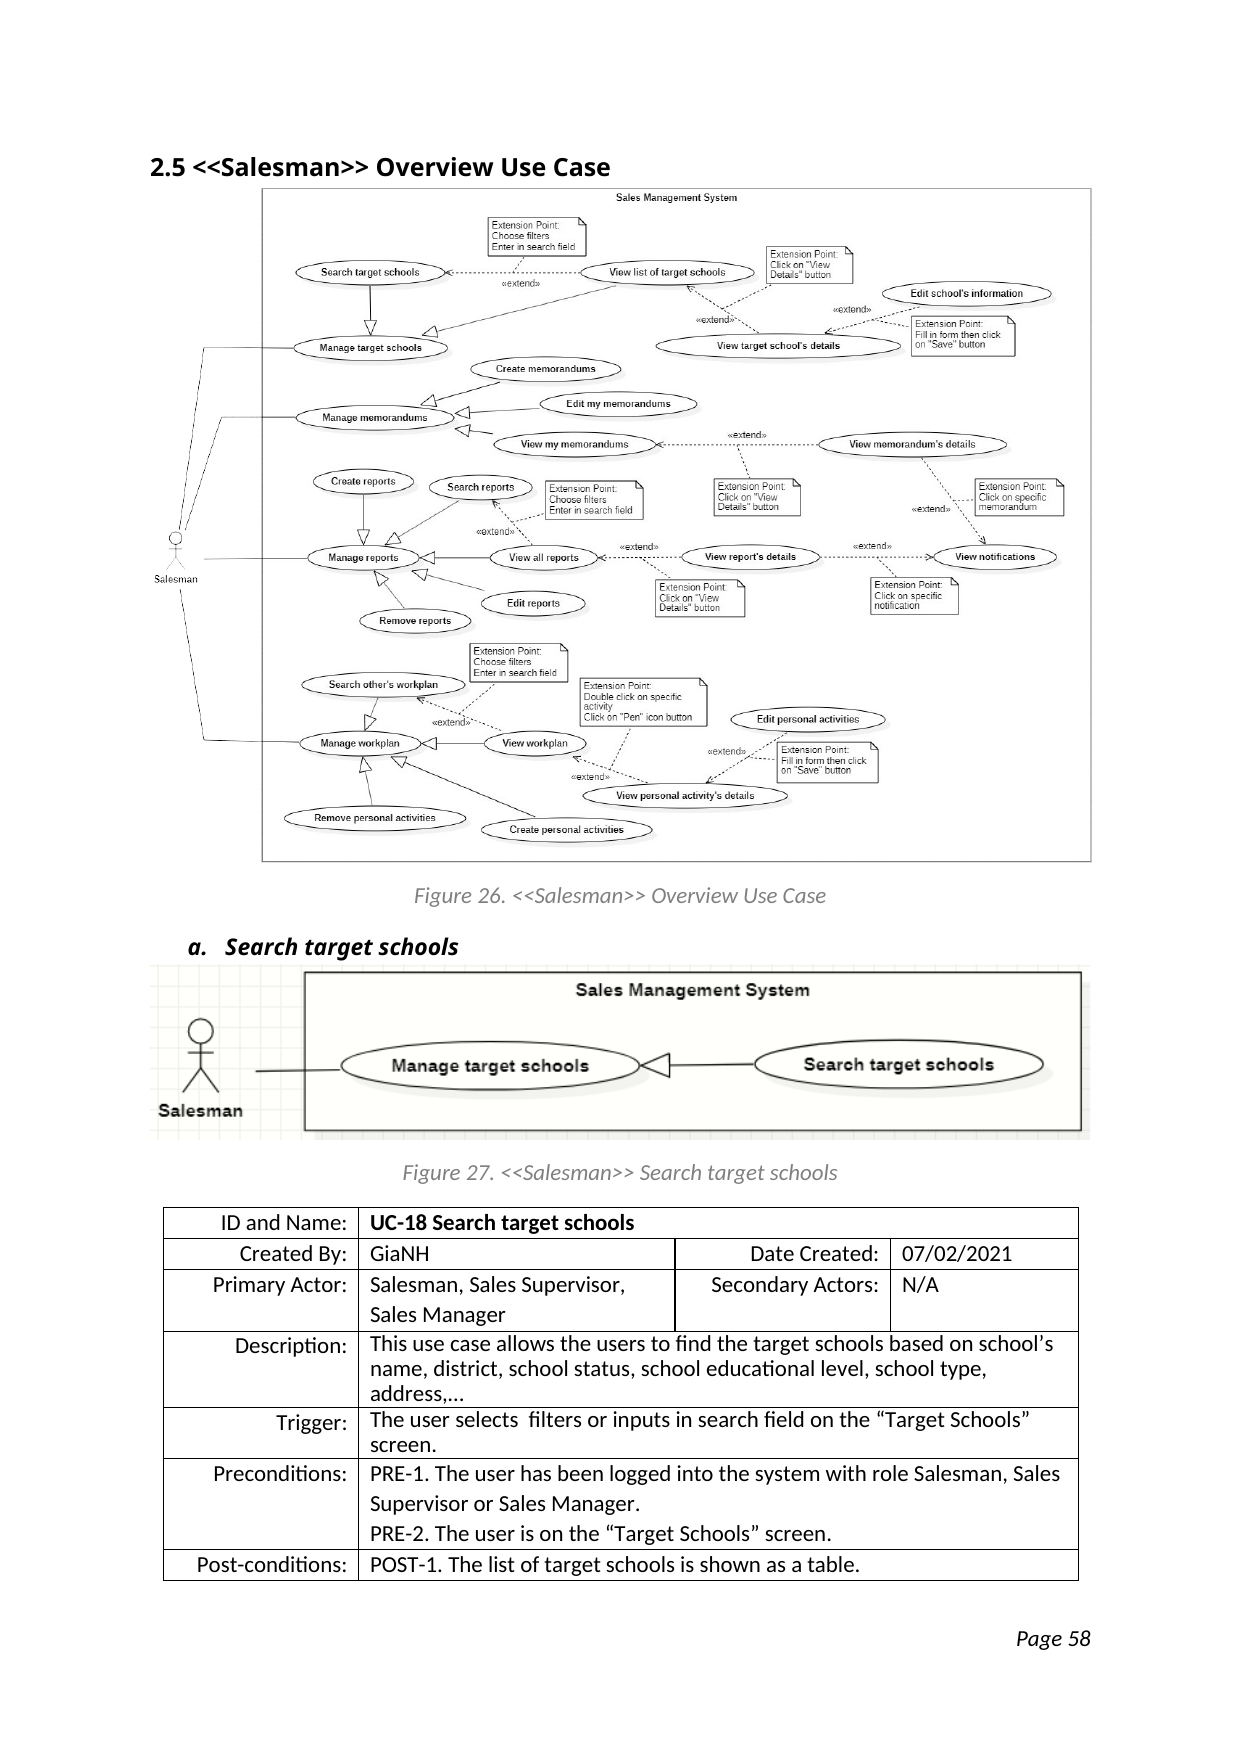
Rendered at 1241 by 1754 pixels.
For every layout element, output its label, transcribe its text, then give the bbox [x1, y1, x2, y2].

picture [150, 964, 1091, 1140]
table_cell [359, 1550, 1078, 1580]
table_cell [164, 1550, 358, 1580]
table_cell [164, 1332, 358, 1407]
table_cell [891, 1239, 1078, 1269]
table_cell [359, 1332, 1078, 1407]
text Figure 27. <<Salesman>> Search target schools [150, 1158, 1093, 1186]
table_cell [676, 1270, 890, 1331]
subtitle 2.5 <<Salesman>> Overview Use Case [150, 150, 1093, 184]
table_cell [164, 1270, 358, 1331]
picture [150, 186, 1093, 863]
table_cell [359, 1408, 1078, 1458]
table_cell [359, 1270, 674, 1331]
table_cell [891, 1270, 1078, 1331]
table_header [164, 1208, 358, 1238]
text Figure 26. <<Salesman>> Overview Use Case [150, 882, 1093, 910]
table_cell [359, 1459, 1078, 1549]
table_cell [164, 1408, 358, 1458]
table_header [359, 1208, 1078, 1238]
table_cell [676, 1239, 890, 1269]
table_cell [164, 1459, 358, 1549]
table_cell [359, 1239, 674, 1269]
subtitle Search target schools [187, 931, 1093, 962]
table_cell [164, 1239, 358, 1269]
